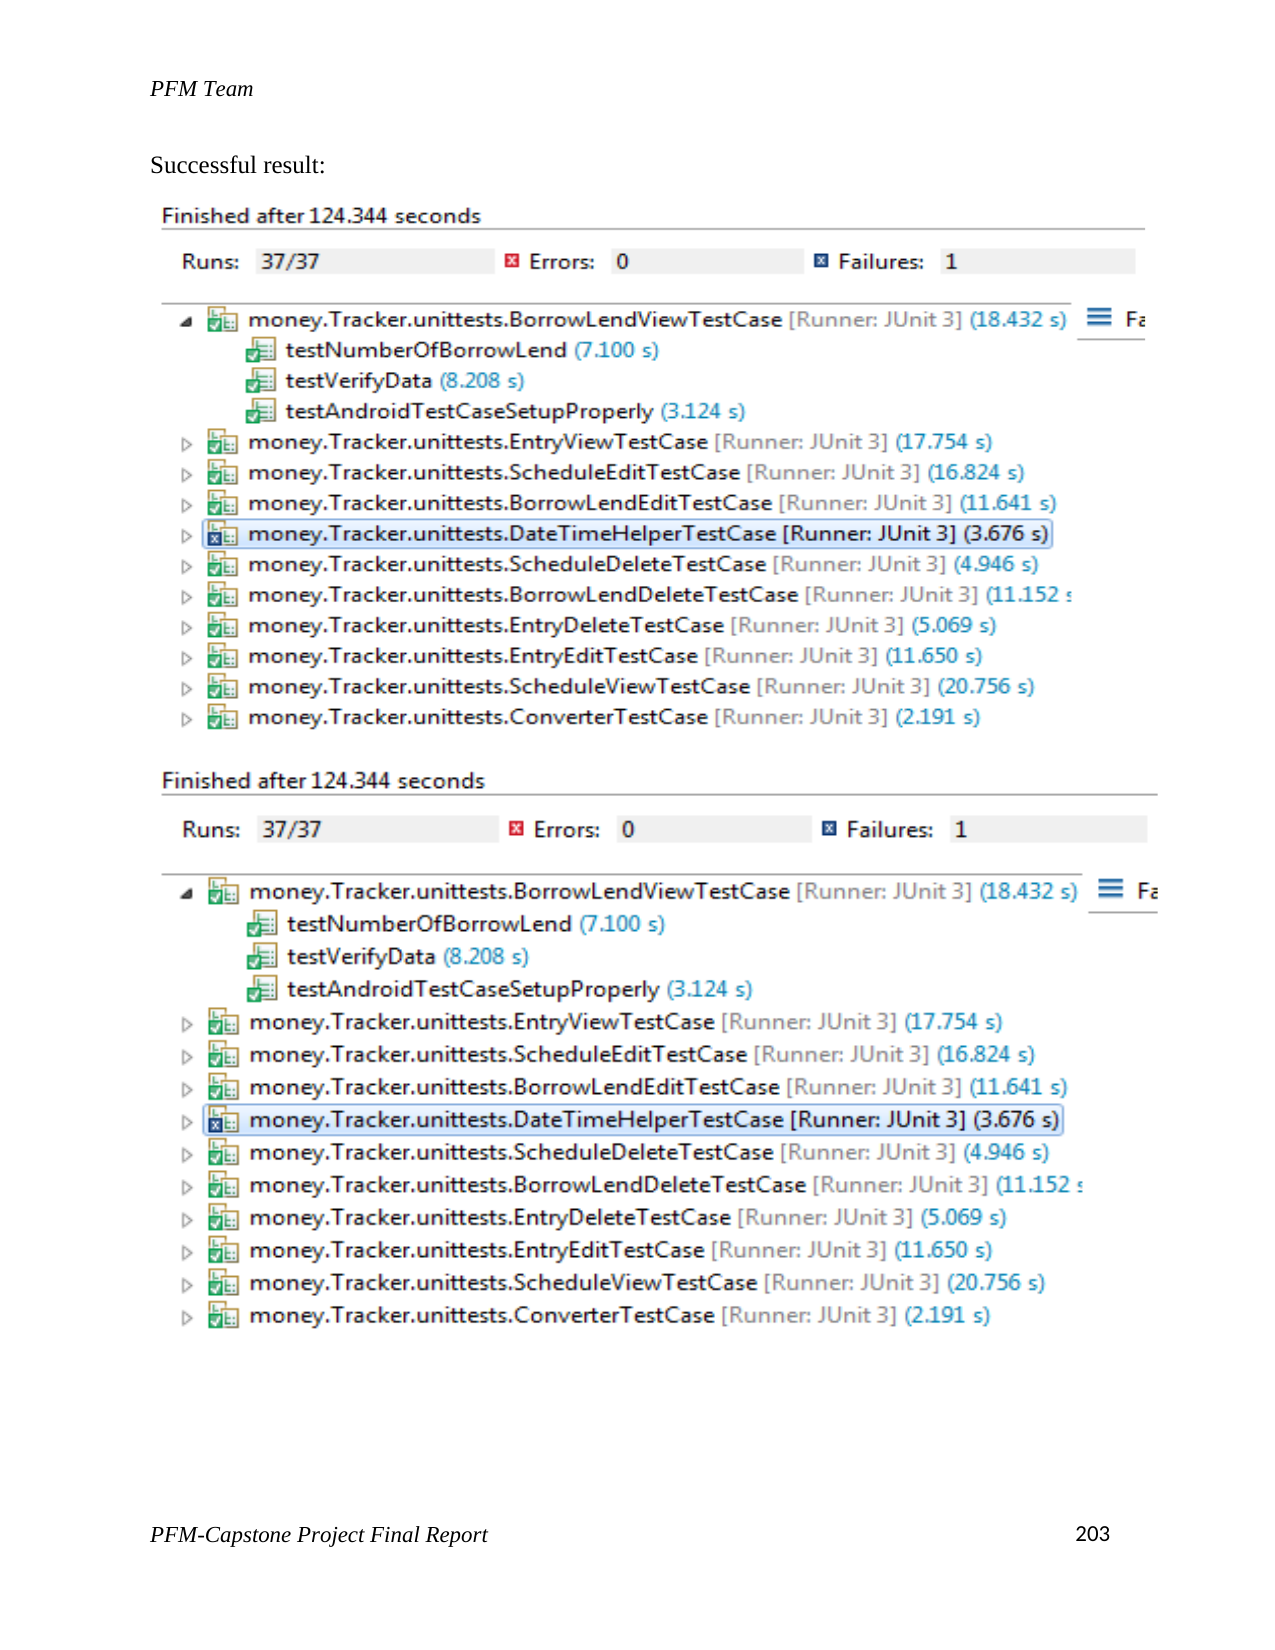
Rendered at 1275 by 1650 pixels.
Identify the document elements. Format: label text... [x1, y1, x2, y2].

picture [150, 203, 1146, 743]
picture [150, 767, 1158, 1343]
text Successful result: [150, 150, 1125, 179]
